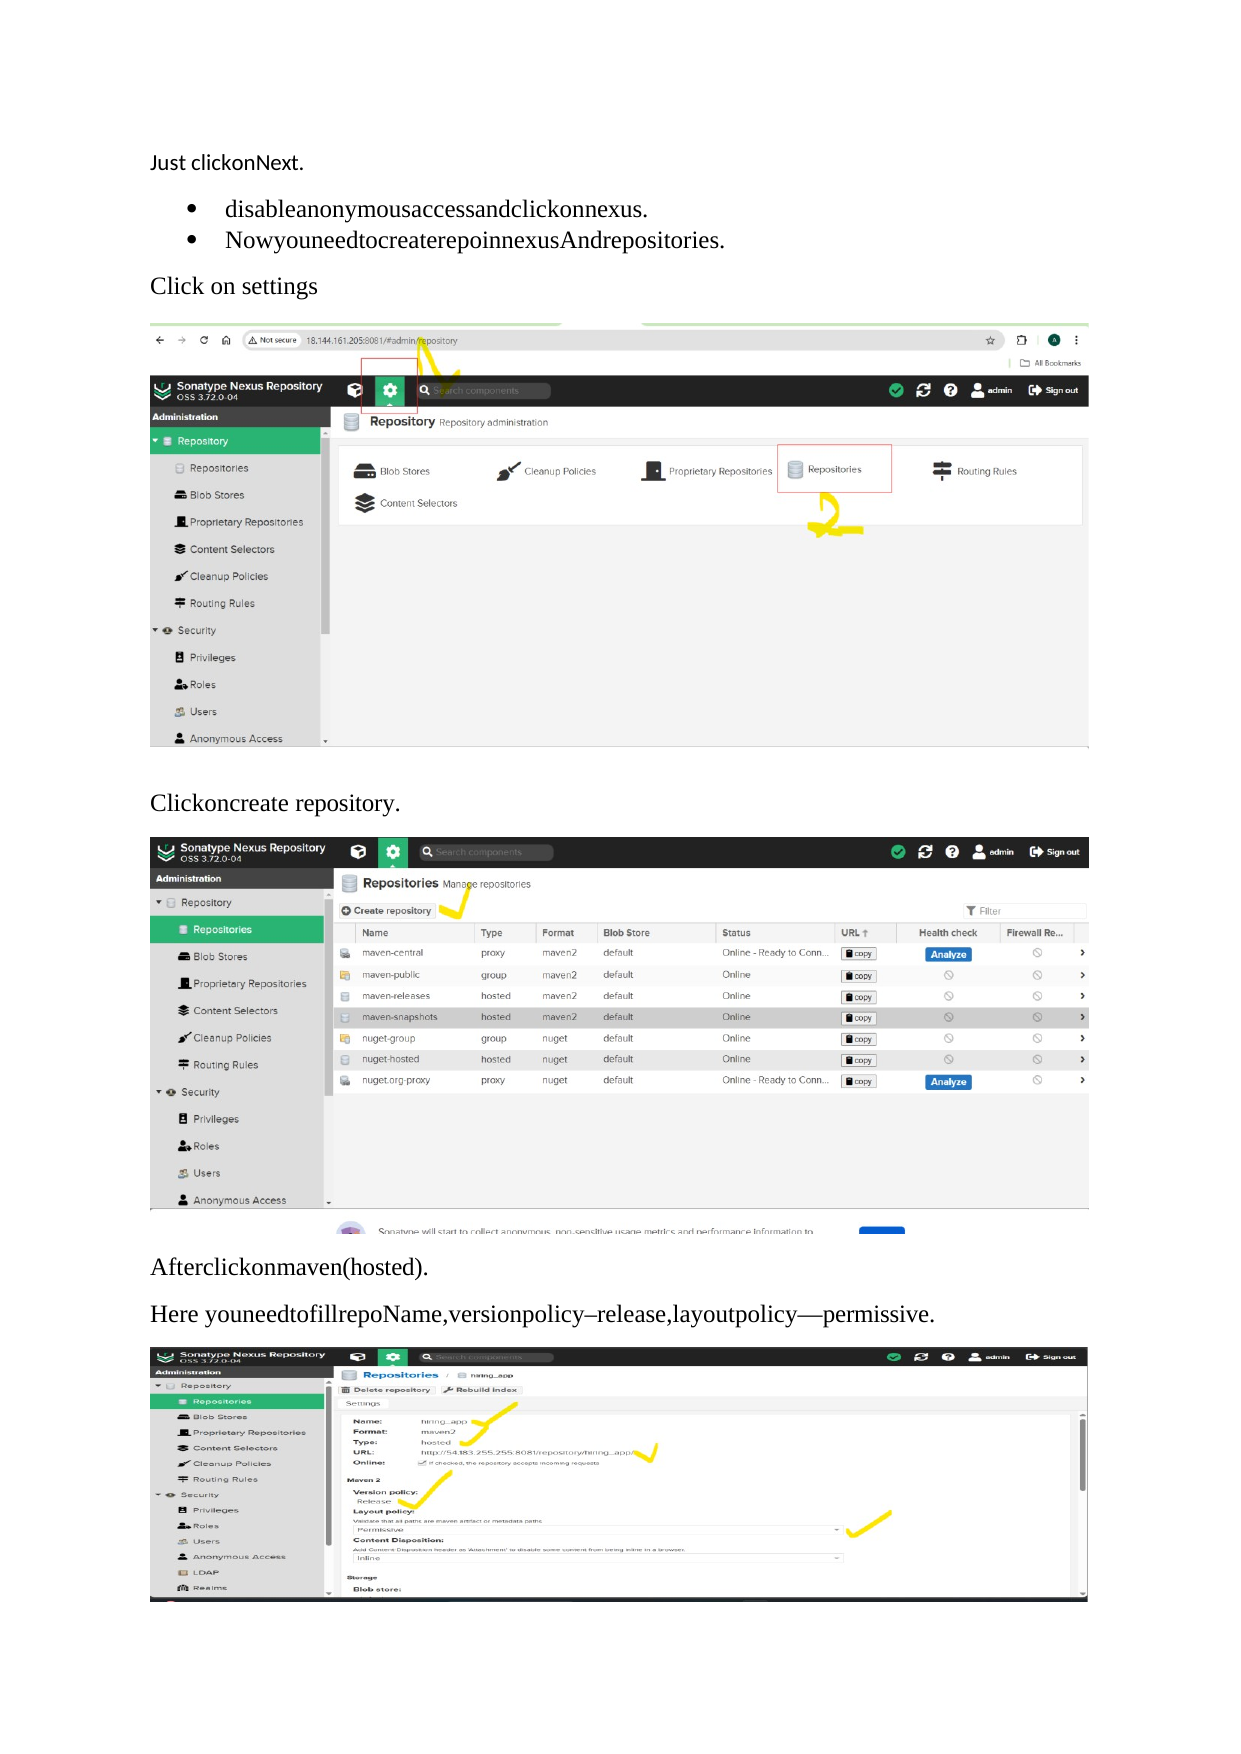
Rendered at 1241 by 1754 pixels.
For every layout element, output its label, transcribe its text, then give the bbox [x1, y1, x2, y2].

text Just clickonNext. [150, 148, 1138, 176]
picture [150, 837, 1089, 853]
picture [150, 323, 1089, 339]
text Here youneedtofillrepoName,versionpolicy–release,layoutpolicy—permissive. [150, 1299, 1138, 1328]
list NowyouneedtocreaterepoinnexusAndrepositories. Click on settings [150, 225, 782, 300]
text Afterclickonmaven(hosted). [150, 853, 1138, 1281]
list disableanonymousaccessandclickonnexus. [187, 194, 1138, 223]
picture [150, 1347, 1088, 1602]
text Clickoncreate repository. [150, 339, 1138, 817]
